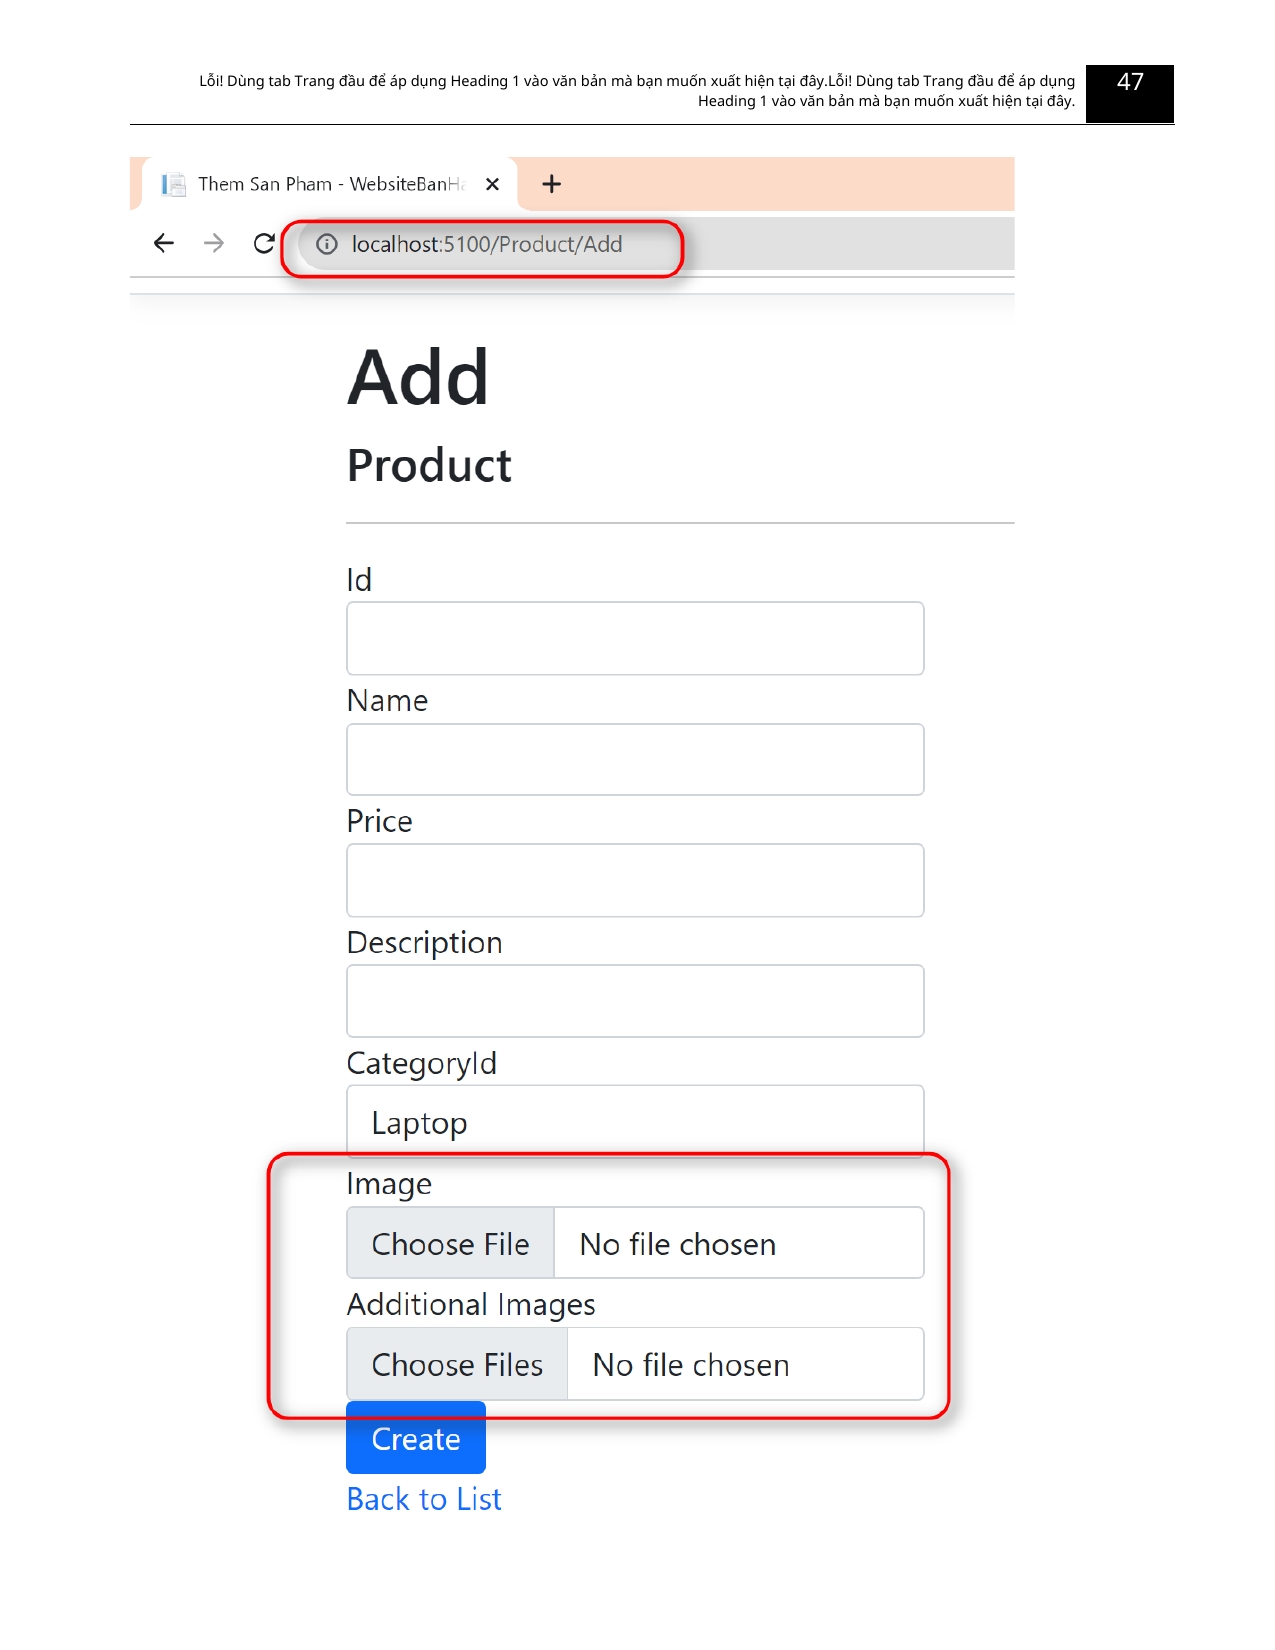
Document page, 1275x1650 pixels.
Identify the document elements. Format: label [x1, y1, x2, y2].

picture [129, 157, 1015, 1511]
